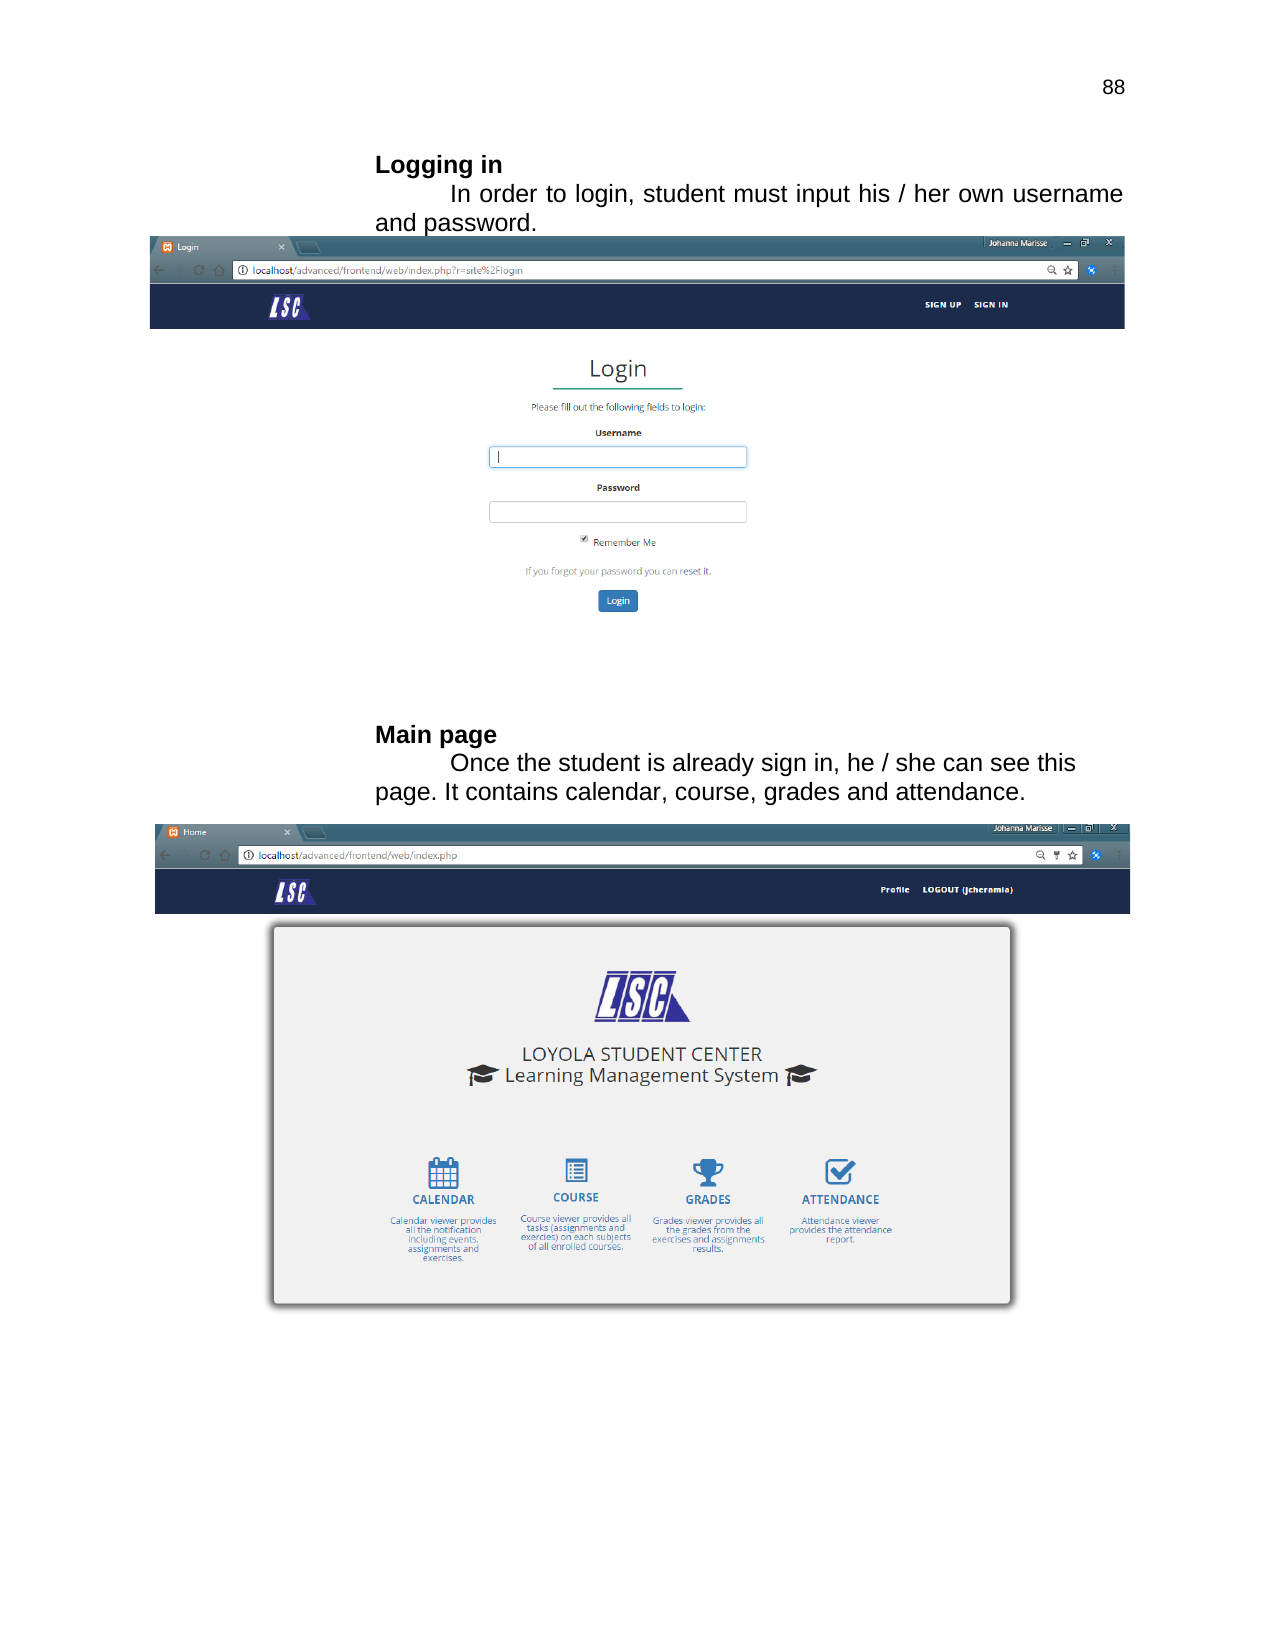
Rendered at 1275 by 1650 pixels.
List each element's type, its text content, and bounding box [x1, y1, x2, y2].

text Logging in [300, 150, 1125, 179]
picture [155, 824, 1131, 1316]
picture [149, 236, 1125, 723]
text Main page [300, 723, 1125, 748]
text In order to login, student must input his / her own username and password. [375, 179, 1125, 236]
text Once the student is already sign in, he / she can see this page. It contains calendar, course, grades and attendance. [375, 748, 1125, 806]
